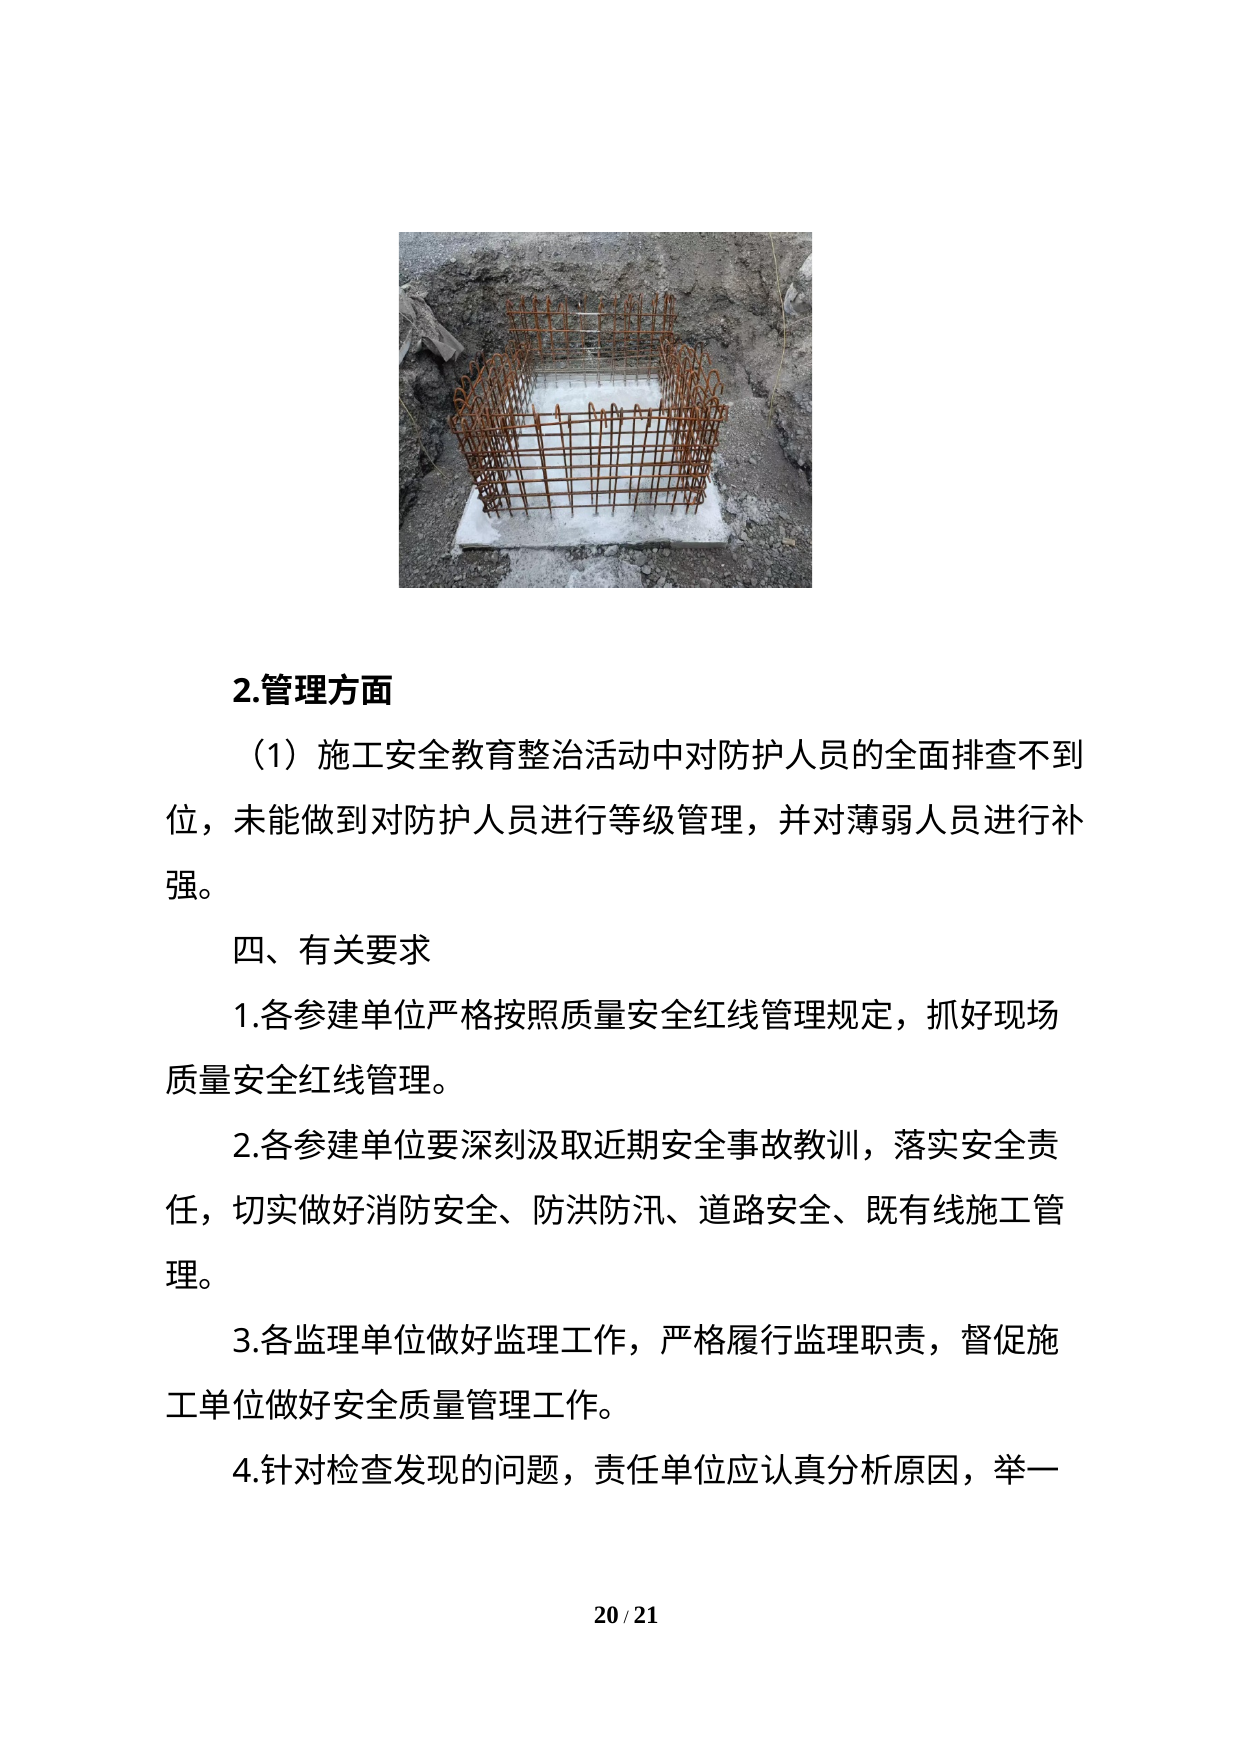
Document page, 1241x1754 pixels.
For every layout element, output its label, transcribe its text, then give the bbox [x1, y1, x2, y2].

text （1）施工安全教育整治活动中对防护人员的全面排查不到位，未能做到对防护人员进行等级管理，并对薄弱人员进行补强。 [165, 720, 1087, 915]
picture [398, 232, 813, 588]
text 四、有关要求 [165, 915, 1087, 980]
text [165, 1435, 1087, 1500]
text 1.各参建单位严格按照质量安全红线管理规定，抓好现场质量安全红线管理。 [165, 980, 1087, 1110]
text 2.各参建单位要深刻汲取近期安全事故教训，落实安全责任，切实做好消防安全、防洪防汛、道路安全、既有线施工管理。 [165, 1110, 1087, 1305]
text 3.各监理单位做好监理工作，严格履行监理职责，督促施工单位做好安全质量管理工作。 [165, 1305, 1087, 1435]
text 2.管理方面 [165, 655, 1087, 720]
